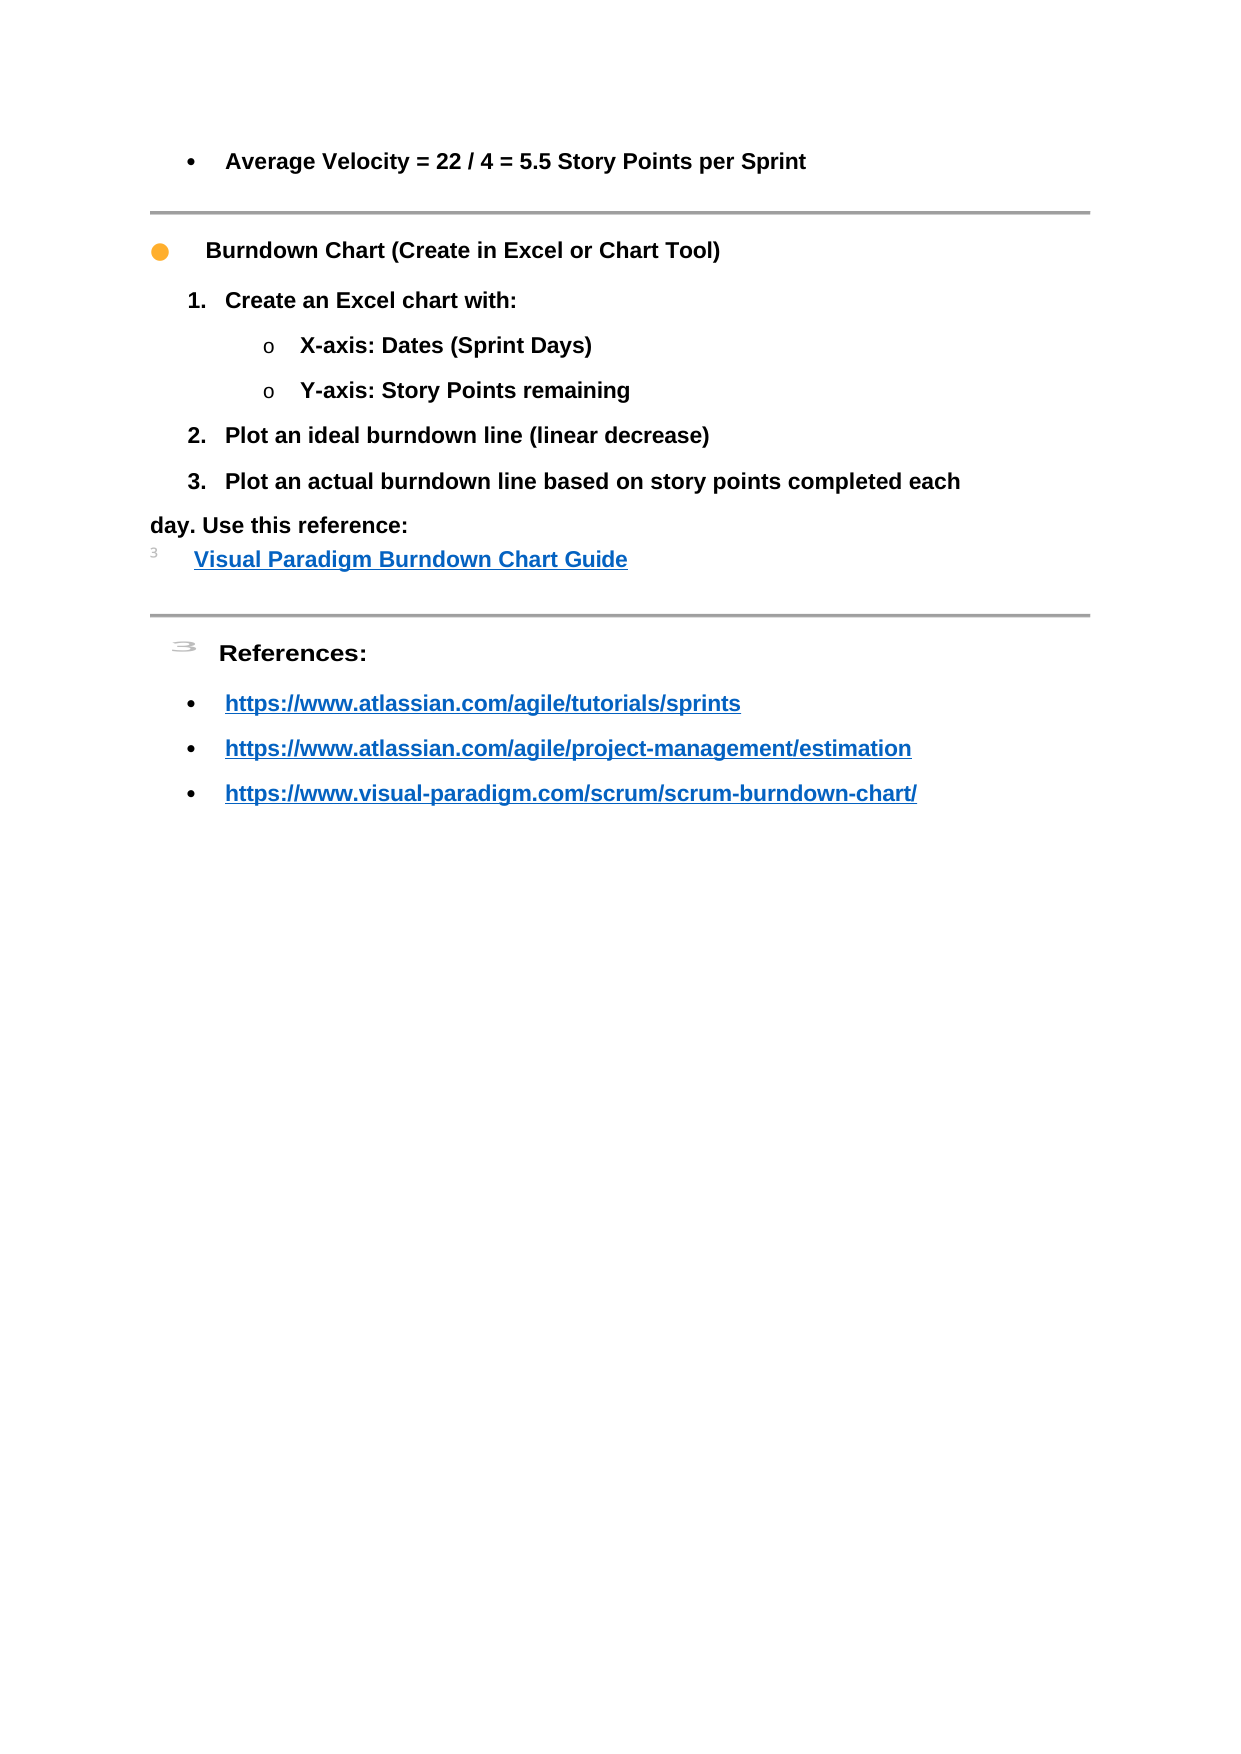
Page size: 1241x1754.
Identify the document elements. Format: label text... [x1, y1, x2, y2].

text ● Burndown Chart (Create in Excel or Chart Tool) [150, 234, 1166, 266]
list Plot an actual burndown line based on story points completed each day. Use this reference: [150, 449, 1011, 539]
text ³ References: [150, 637, 1166, 668]
text ³ Visual Paradigm Burndown Chart Guide [150, 543, 1166, 574]
list X-axis: Dates (Sprint Days) [262, 332, 1166, 360]
list Create an Excel chart with: [187, 287, 1166, 314]
list https://www.atlassian.com/agile/project-management/estimation [187, 735, 1166, 761]
list Y-axis: Story Points remaining [262, 377, 1166, 405]
list Plot an ideal burndown line (linear decrease) [187, 422, 1166, 449]
list Average Velocity = 22 / 4 = 5.5 Story Points per Sprint [187, 148, 1166, 174]
list https://www.atlassian.com/agile/tutorials/sprints [187, 690, 1166, 716]
list https://www.visual-paradigm.com/scrum/scrum-burndown-chart/ [187, 780, 1166, 807]
